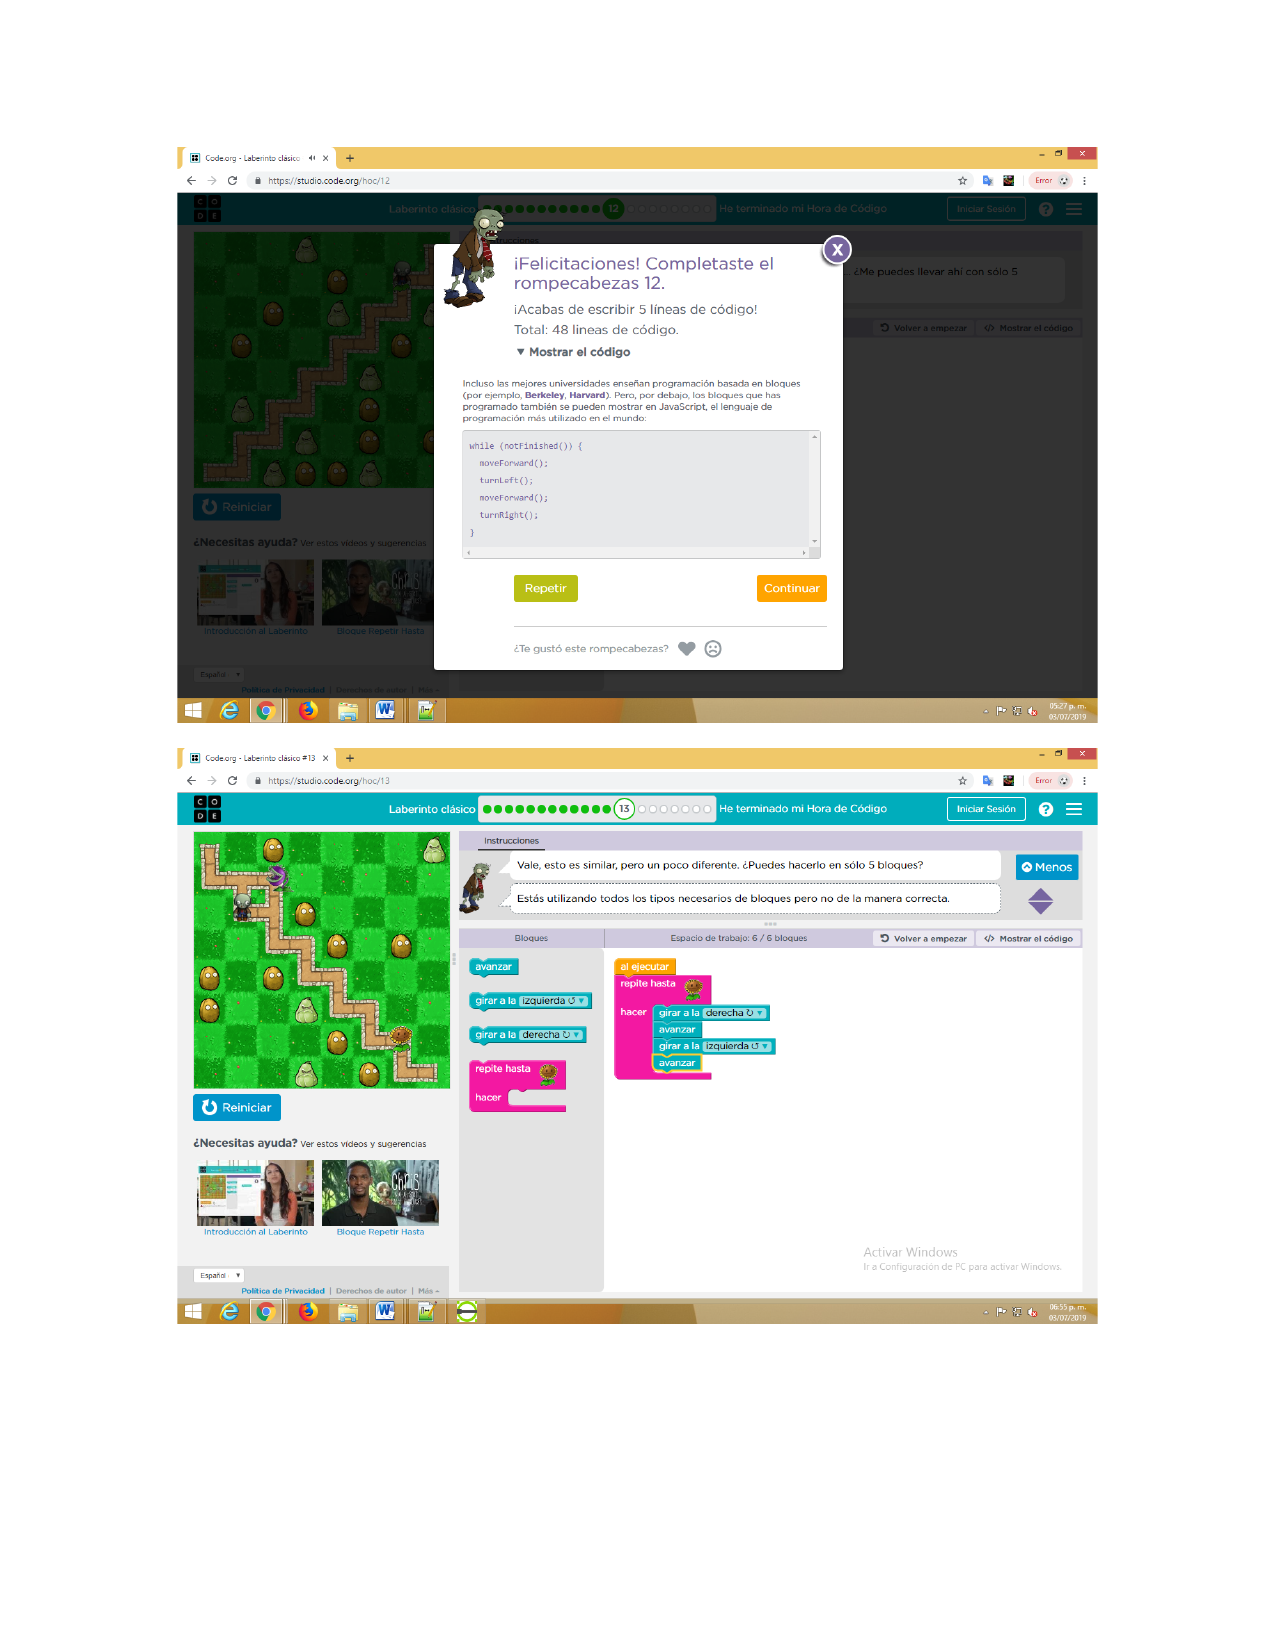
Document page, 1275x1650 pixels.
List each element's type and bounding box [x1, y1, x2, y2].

picture [177, 748, 1098, 1324]
picture [177, 147, 1098, 723]
